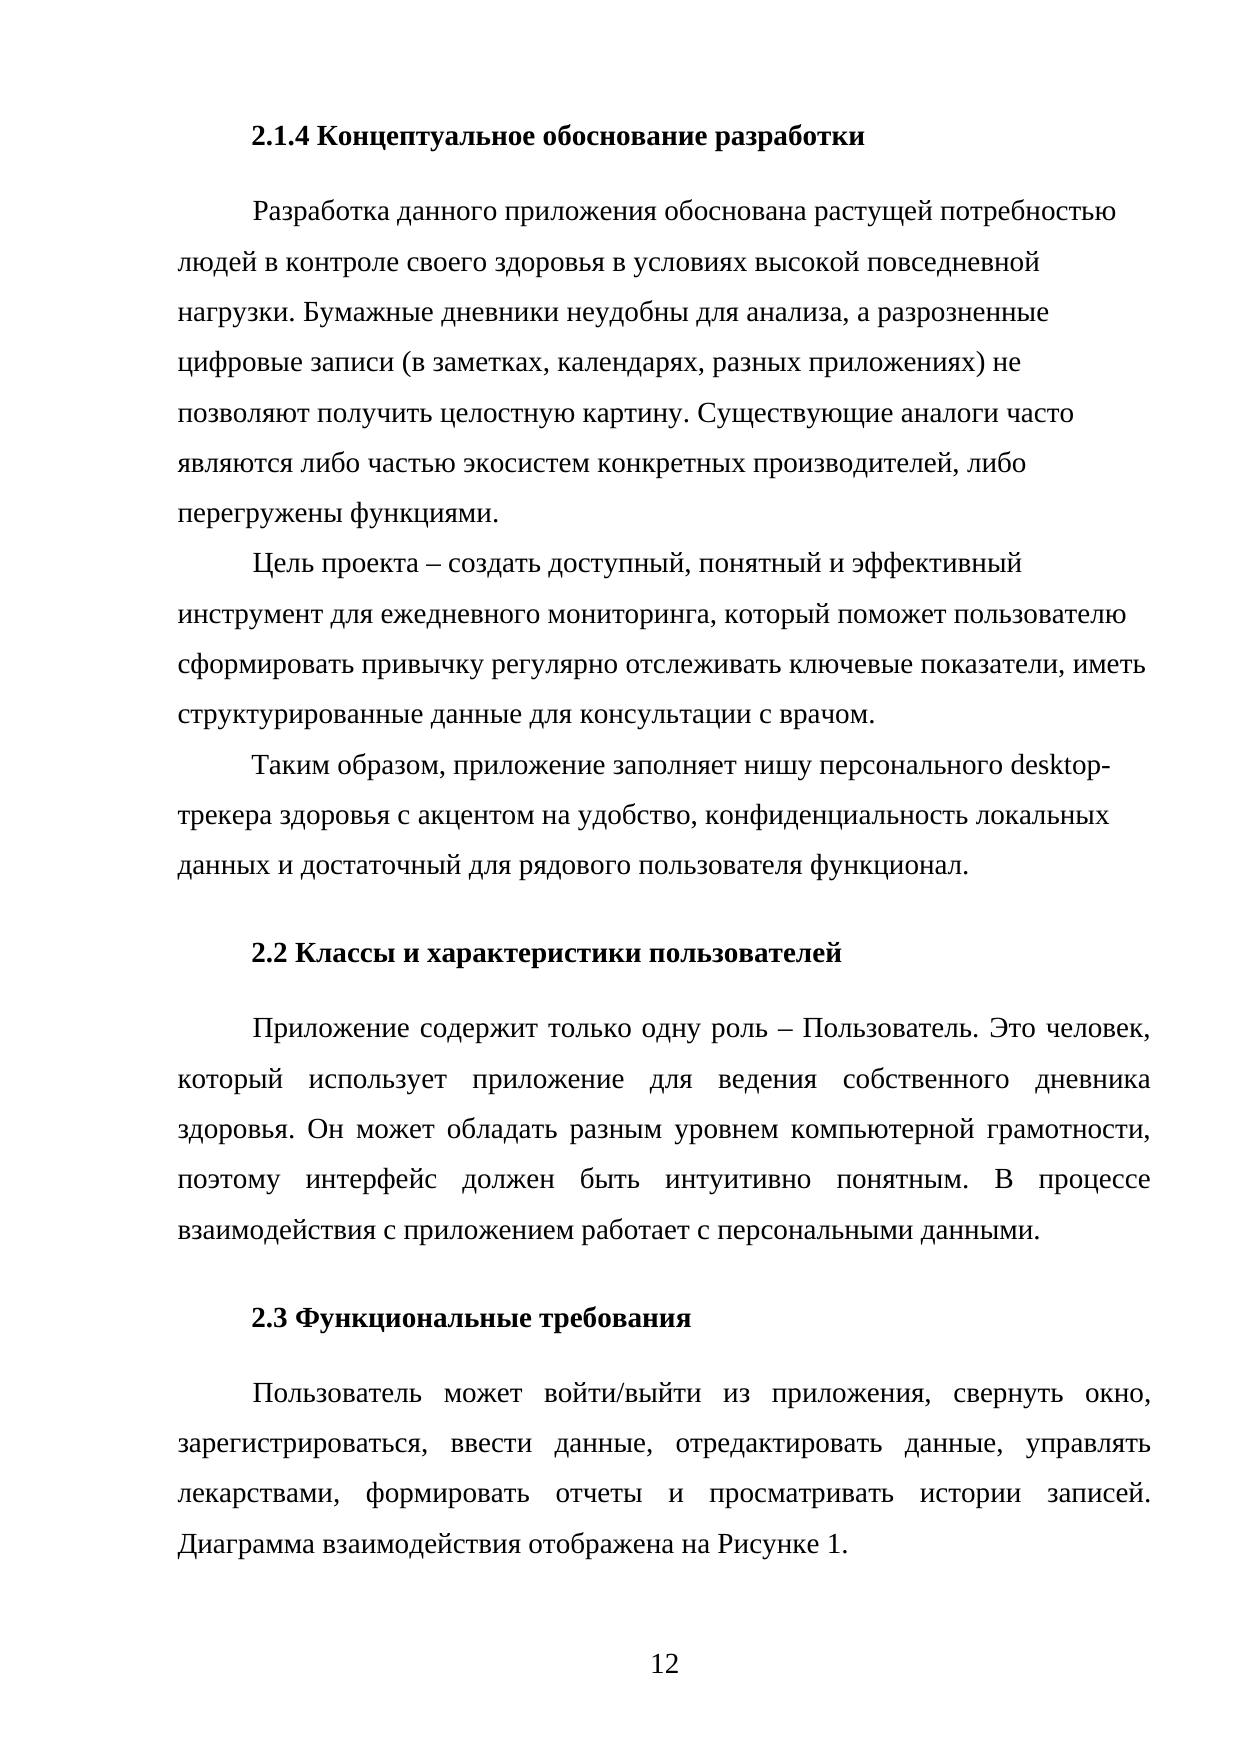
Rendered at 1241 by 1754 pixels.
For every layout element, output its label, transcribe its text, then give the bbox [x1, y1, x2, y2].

subtitle 2.1.4 Концептуальное обоснование разработки [177, 118, 1152, 152]
text Пользователь может войти/выйти из приложения, свернуть окно, зарегистрироваться, ввести данные, отредактировать данные, управлять лекарствами, формировать отчеты и просматривать истории записей. Диаграмма взаимодействия отображена на Рисунке 1. [177, 1375, 1152, 1559]
subtitle 2.3 Функциональные требования [177, 1300, 1152, 1333]
text Разработка данного приложения обоснована растущей потребностью людей в контроле своего здоровья в условиях высокой повседневной нагрузки. Бумажные дневники неудобны для анализа, а разрозненные цифровые записи (в заметках, календарях, разных приложениях) не позволяют получить целостную картину. Существующие аналоги часто являются либо частью экосистем конкретных производителей, либо перегружены функциями. [177, 193, 1152, 529]
text Приложение содержит только одну роль – Пользователь. Это человек, который использует приложение для ведения собственного дневника здоровья. Он может обладать разным уровнем компьютерной грамотности, поэтому интерфейс должен быть интуитивно понятным. В процессе взаимодействия с приложением работает с персональными данными. [177, 1011, 1152, 1245]
subtitle 2.2 Классы и характеристики пользователей [177, 935, 1152, 969]
text Цель проекта – создать доступный, понятный и эффективный инструмент для ежедневного мониторинга, который поможет пользователю сформировать привычку регулярно отслеживать ключевые показатели, иметь структурированные данные для консультации с врачом. [177, 546, 1152, 730]
text Таким образом, приложение заполняет нишу персонального desktop-трекера здоровья с акцентом на удобство, конфиденциальность локальных данных и достаточный для рядового пользователя функционал. [177, 747, 1152, 881]
